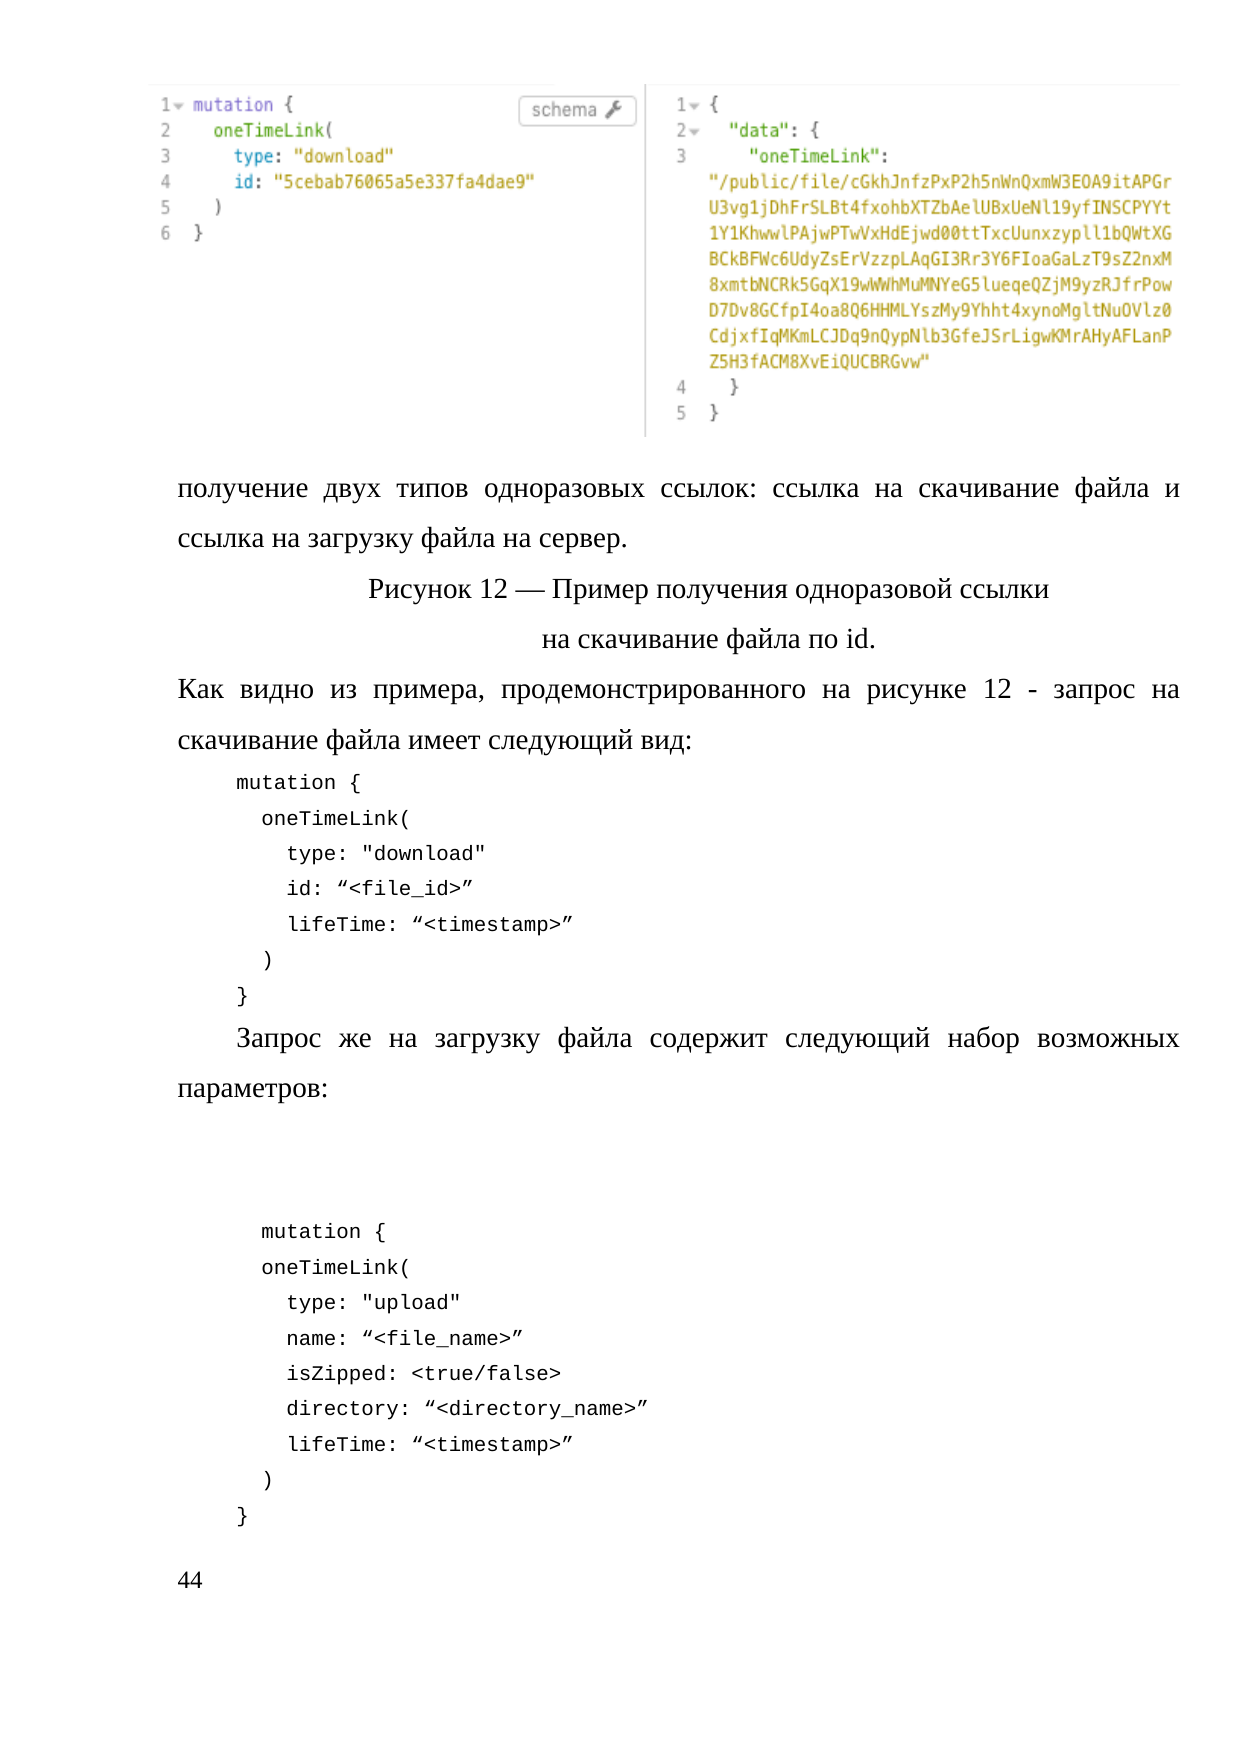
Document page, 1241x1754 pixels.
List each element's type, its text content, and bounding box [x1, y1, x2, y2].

text oneTimeLink( [177, 1257, 1181, 1280]
text на скачивание файла по id. [177, 621, 1181, 655]
text directory: “<directory_name>” [177, 1398, 1181, 1422]
text mutation { [177, 1221, 1181, 1245]
text mutation { [177, 772, 1181, 796]
text ) [177, 1469, 1181, 1493]
text name: “<file_name>” [177, 1328, 1181, 1351]
text type: "upload" [177, 1292, 1181, 1316]
text ) [177, 949, 1181, 973]
text oneTimeLink( [177, 808, 1181, 831]
text id: “<file_id>” [177, 878, 1181, 902]
text } [177, 1505, 1181, 1528]
text Рисунок 12 — Пример получения одноразовой ссылки [177, 571, 1181, 604]
text Запрос же на загрузку файла содержит следующий набор возможных параметров: [177, 1020, 1181, 1104]
text } [177, 985, 1181, 1008]
picture [148, 84, 1181, 437]
text isZipped: <true/false> [177, 1363, 1181, 1387]
text type: "download" [177, 843, 1181, 867]
text Как видно из примера, продемонстрированного на рисунке 12 - запрос на скачивание файла имеет следующий вид: [177, 672, 1181, 755]
text lifeTime: “<timestamp>” [177, 1434, 1181, 1457]
text lifeTime: “<timestamp>” [177, 914, 1181, 937]
